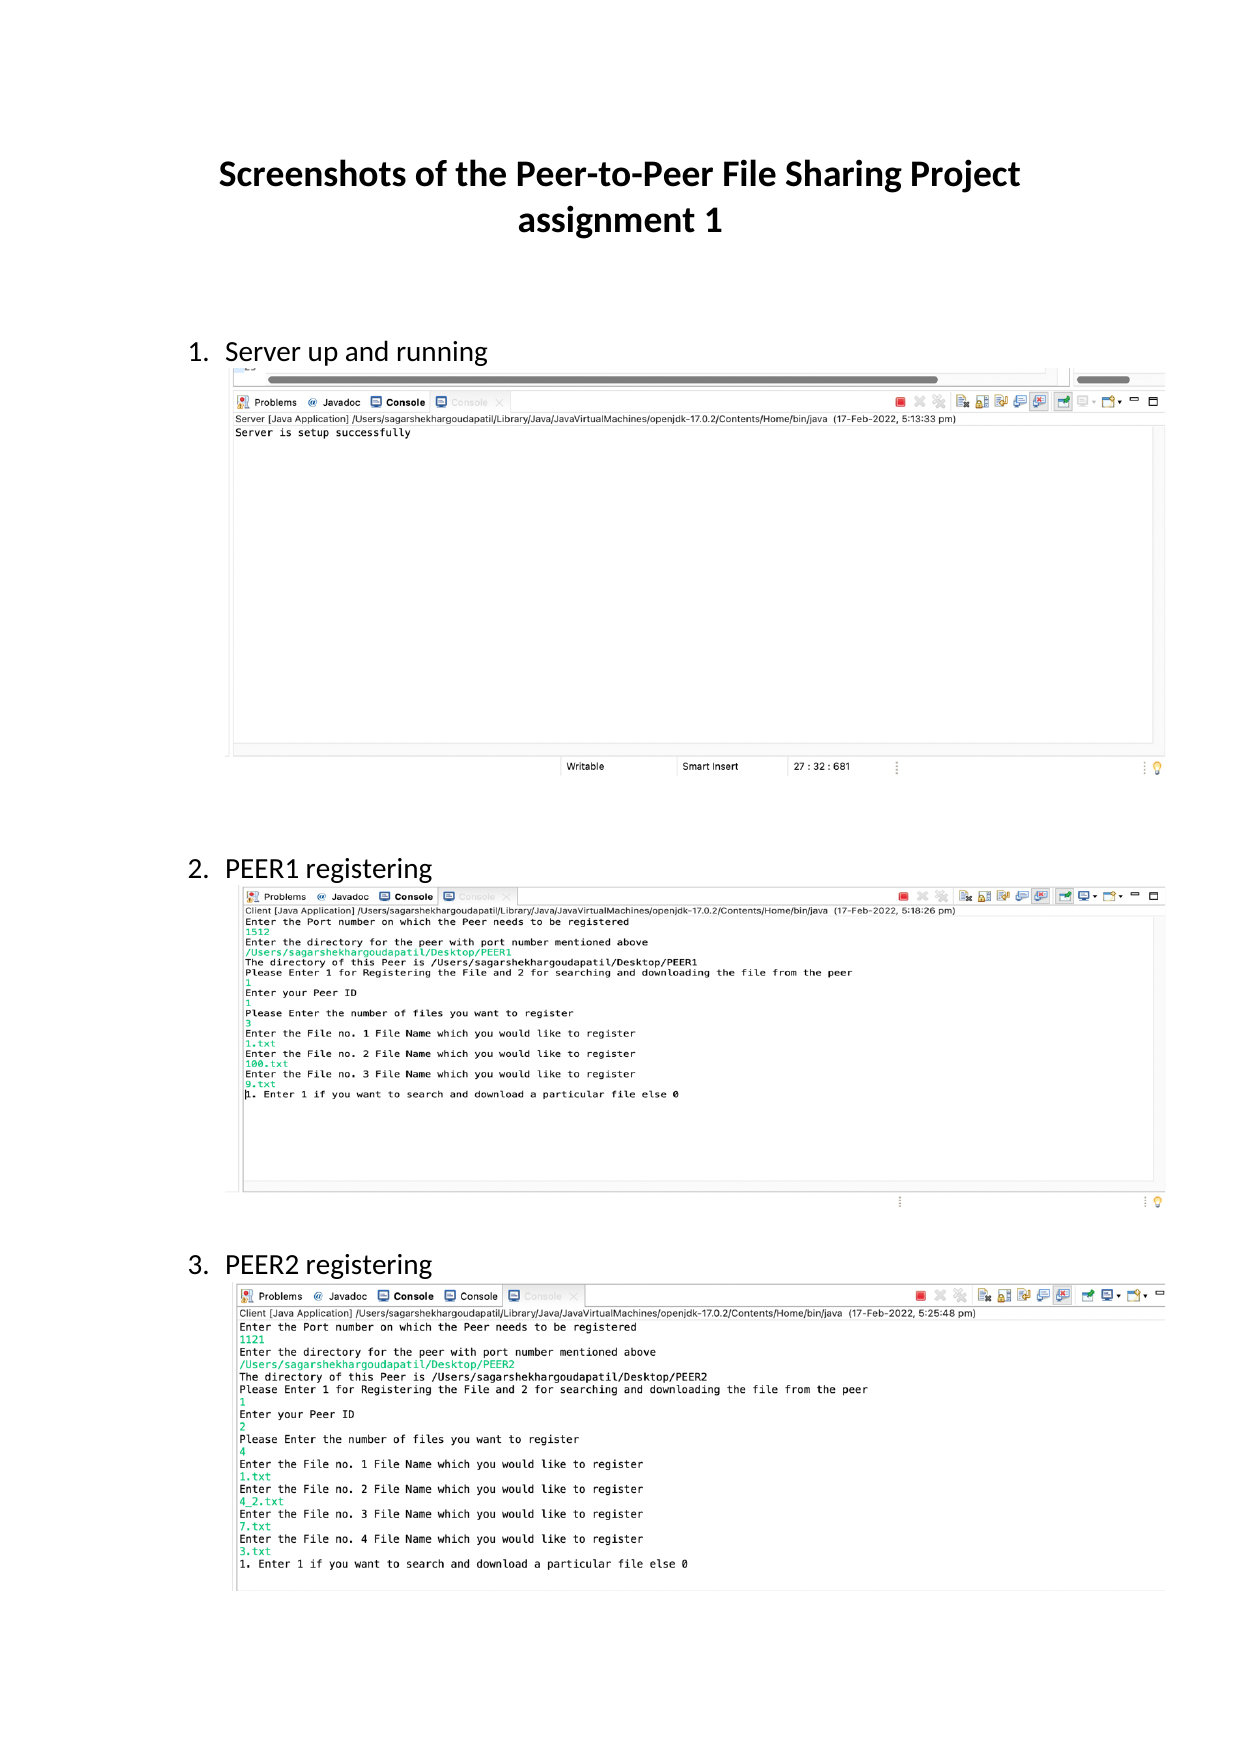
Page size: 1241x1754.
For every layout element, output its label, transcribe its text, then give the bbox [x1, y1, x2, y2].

picture [225, 368, 1166, 779]
list Server up and running [187, 333, 1090, 369]
picture [225, 1282, 1166, 1591]
picture [225, 885, 1166, 1211]
text Screenshots of the Peer-to-Peer File Sharing Project assignment 1 [150, 150, 1090, 242]
list PEER1 registering [187, 850, 1090, 886]
list PEER2 registering [187, 1246, 1090, 1282]
